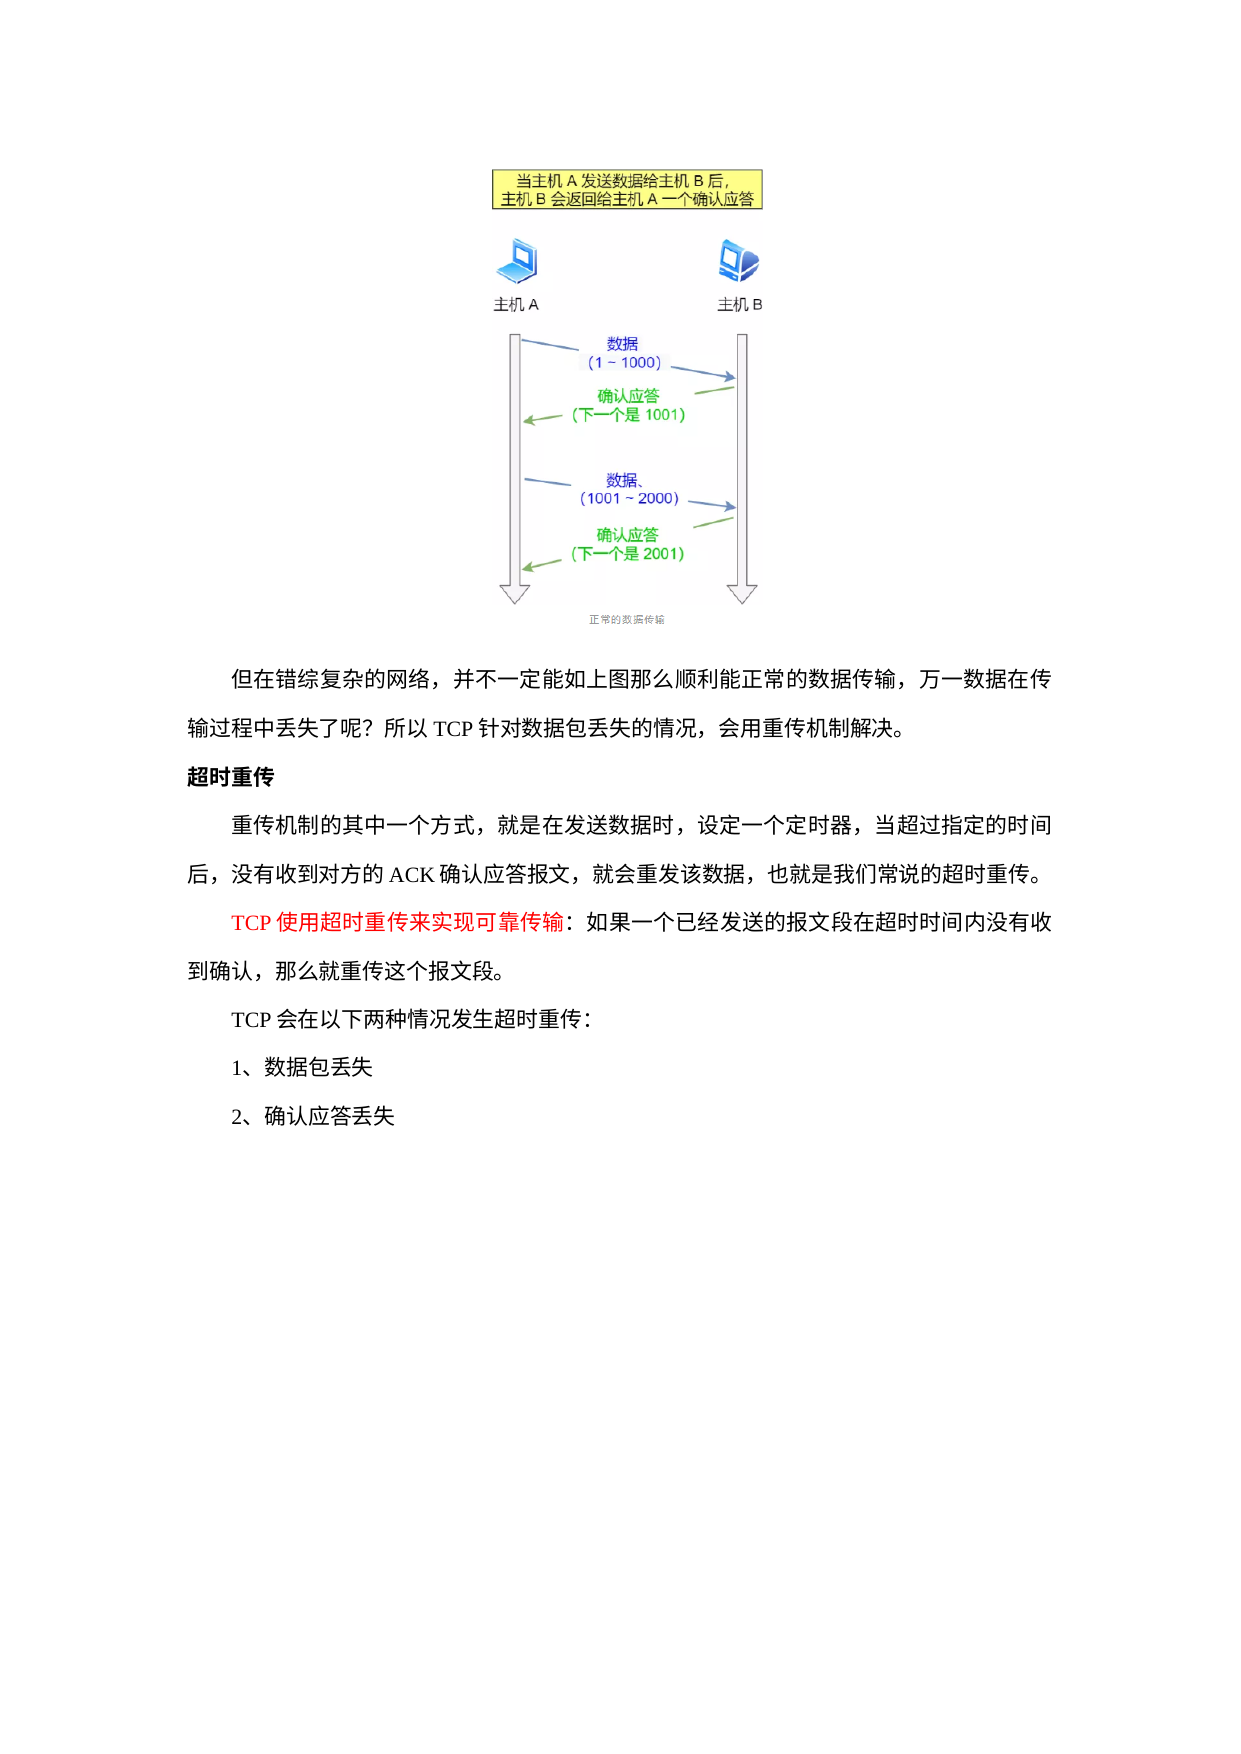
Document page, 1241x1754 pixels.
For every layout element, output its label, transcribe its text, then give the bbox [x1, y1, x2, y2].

picture [475, 162, 766, 633]
text TCP会在以下两种情况发生超时重传： [187, 1002, 1053, 1034]
text 但在错综复杂的网络，并不一定能如上图那么顺利能正常的数据传输，万一数据在传输过程中丢失了呢？所以 TCP 针对数据包丢失的情况，会用重传机制解决。 [187, 662, 1053, 743]
list 数据包丢失 [187, 1050, 1053, 1082]
subtitle 超时重传 [187, 759, 1053, 792]
list 确认应答丢失 [187, 1098, 1053, 1131]
text 重传机制的其中一个方式，就是在发送数据时，设定一个定时器，当超过指定的时间后，没有收到对方的ACK确认应答报文，就会重发该数据，也就是我们常说的超时重传。 [187, 807, 1053, 889]
text TCP使用超时重传来实现可靠传输：如果一个已经发送的报文段在超时时间内没有收到确认，那么就重传这个报文段。 [187, 904, 1053, 986]
